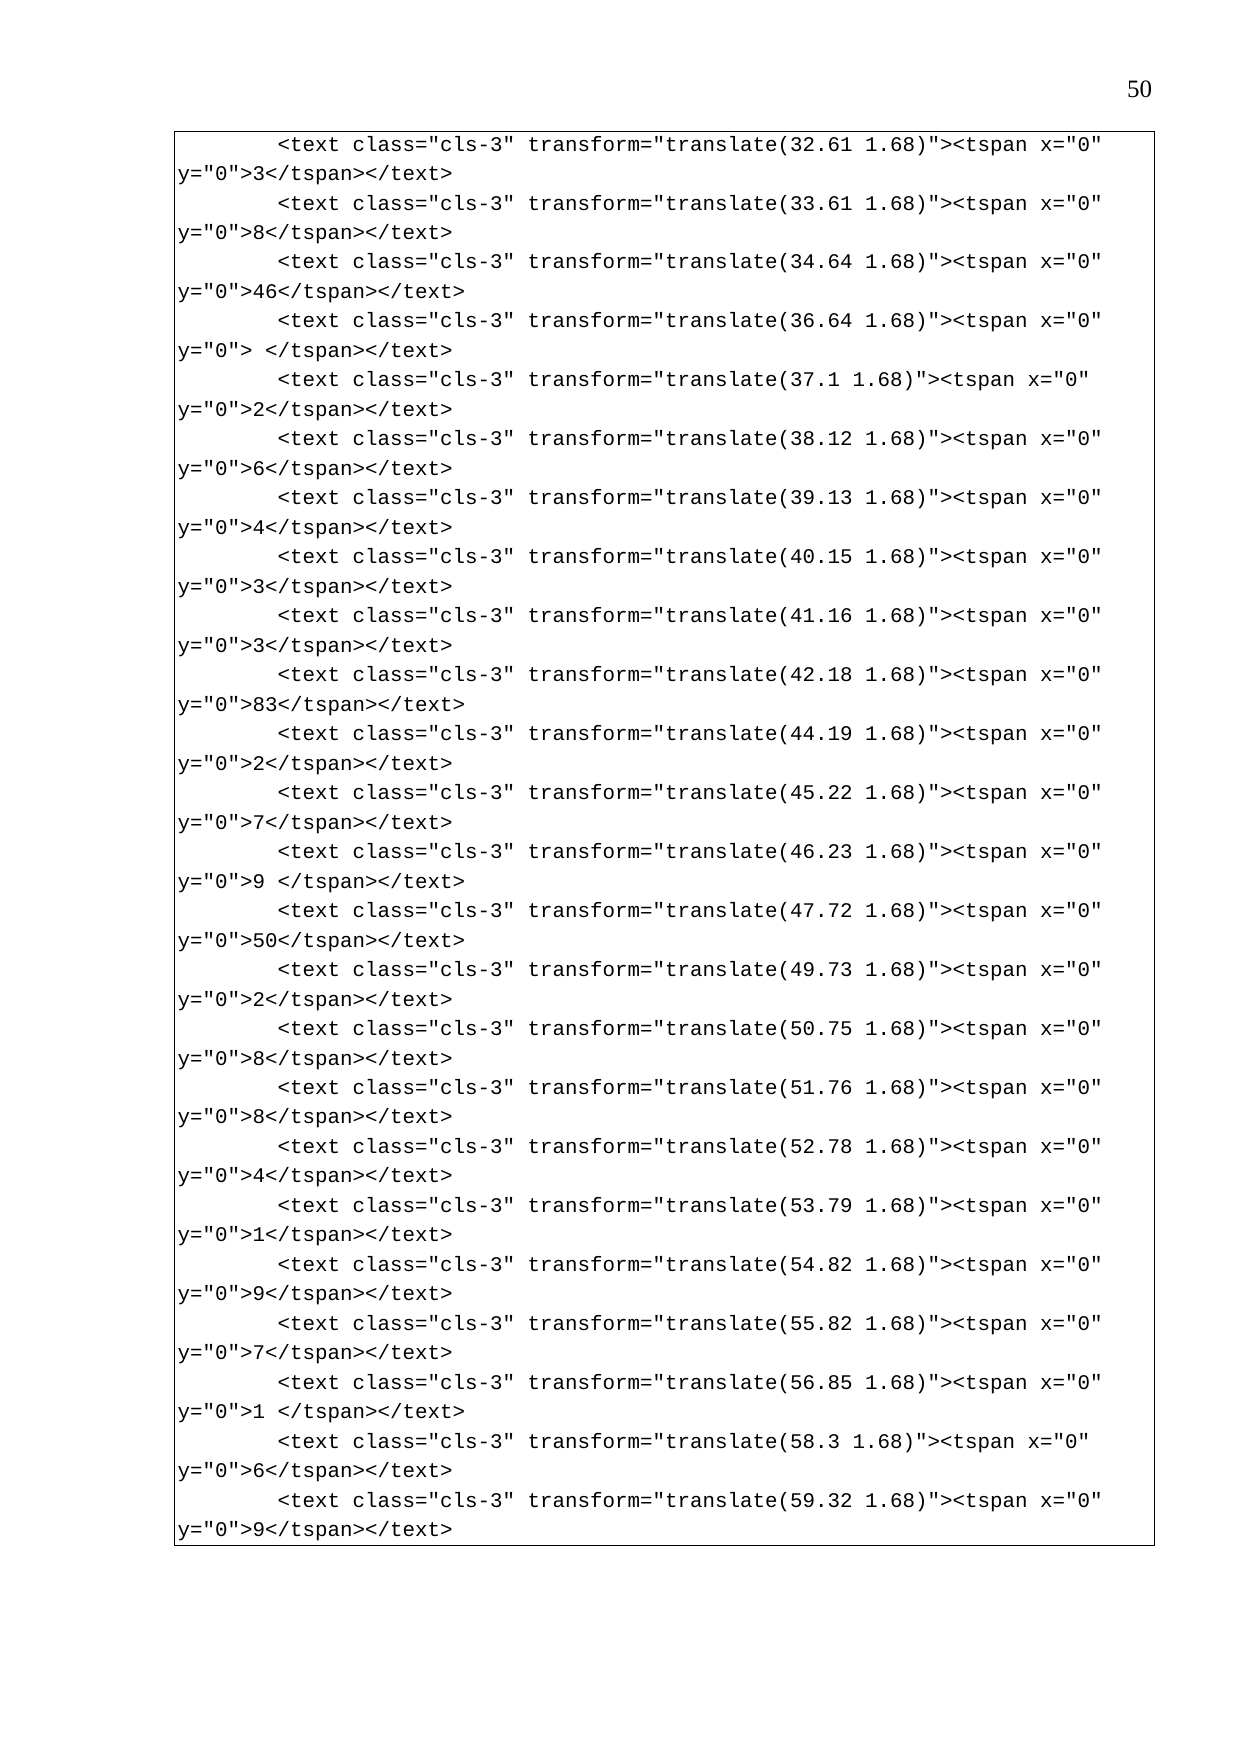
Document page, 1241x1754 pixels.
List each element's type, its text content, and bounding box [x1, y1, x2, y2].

text <text class="cls-3" transform="translate(56.85 1.68)"><tspan x="0" y="0">1 </tspan></text> [175, 1369, 1154, 1425]
text <text class="cls-3" transform="translate(51.76 1.68)"><tspan x="0" y="0">8</tspan></text> [175, 1074, 1154, 1130]
text <text class="cls-3" transform="translate(37.1 1.68)"><tspan x="0" y="0">2</tspan></text> [175, 366, 1154, 423]
text <text class="cls-3" transform="translate(53.79 1.68)"><tspan x="0" y="0">1</tspan></text> [175, 1192, 1154, 1248]
text <text class="cls-3" transform="translate(58.3 1.68)"><tspan x="0" y="0">6</tspan></text> [175, 1428, 1154, 1484]
text <text class="cls-3" transform="translate(41.16 1.68)"><tspan x="0" y="0">3</tspan></text> [175, 602, 1154, 658]
text <text class="cls-3" transform="translate(33.61 1.68)"><tspan x="0" y="0">8</tspan></text> [175, 189, 1154, 246]
text <text class="cls-3" transform="translate(42.18 1.68)"><tspan x="0" y="0">83</tspan></text> [175, 661, 1154, 717]
text <text class="cls-3" transform="translate(50.75 1.68)"><tspan x="0" y="0">8</tspan></text> [175, 1015, 1154, 1071]
text <text class="cls-3" transform="translate(49.73 1.68)"><tspan x="0" y="0">2</tspan></text> [175, 956, 1154, 1012]
text <text class="cls-3" transform="translate(45.22 1.68)"><tspan x="0" y="0">7</tspan></text> [175, 779, 1154, 835]
text <text class="cls-3" transform="translate(55.82 1.68)"><tspan x="0" y="0">7</tspan></text> [175, 1310, 1154, 1366]
text <text class="cls-3" transform="translate(34.64 1.68)"><tspan x="0" y="0">46</tspan></text> [175, 248, 1154, 305]
text <text class="cls-3" transform="translate(39.13 1.68)"><tspan x="0" y="0">4</tspan></text> [175, 484, 1154, 541]
text <text class="cls-3" transform="translate(47.72 1.68)"><tspan x="0" y="0">50</tspan></text> [175, 897, 1154, 953]
text <text class="cls-3" transform="translate(59.32 1.68)"><tspan x="0" y="0">9</tspan></text> [175, 1487, 1154, 1545]
text <text class="cls-3" transform="translate(52.78 1.68)"><tspan x="0" y="0">4</tspan></text> [175, 1133, 1154, 1189]
text <text class="cls-3" transform="translate(46.23 1.68)"><tspan x="0" y="0">9 </tspan></text> [175, 838, 1154, 894]
text <text class="cls-3" transform="translate(32.61 1.68)"><tspan x="0" y="0">3</tspan></text> [175, 132, 1154, 187]
text <text class="cls-3" transform="translate(44.19 1.68)"><tspan x="0" y="0">2</tspan></text> [175, 720, 1154, 776]
text <text class="cls-3" transform="translate(36.64 1.68)"><tspan x="0" y="0"> </tspan></text> [175, 307, 1154, 364]
text <text class="cls-3" transform="translate(40.15 1.68)"><tspan x="0" y="0">3</tspan></text> [175, 543, 1154, 599]
text <text class="cls-3" transform="translate(38.12 1.68)"><tspan x="0" y="0">6</tspan></text> [175, 425, 1154, 482]
text <text class="cls-3" transform="translate(54.82 1.68)"><tspan x="0" y="0">9</tspan></text> [175, 1251, 1154, 1307]
